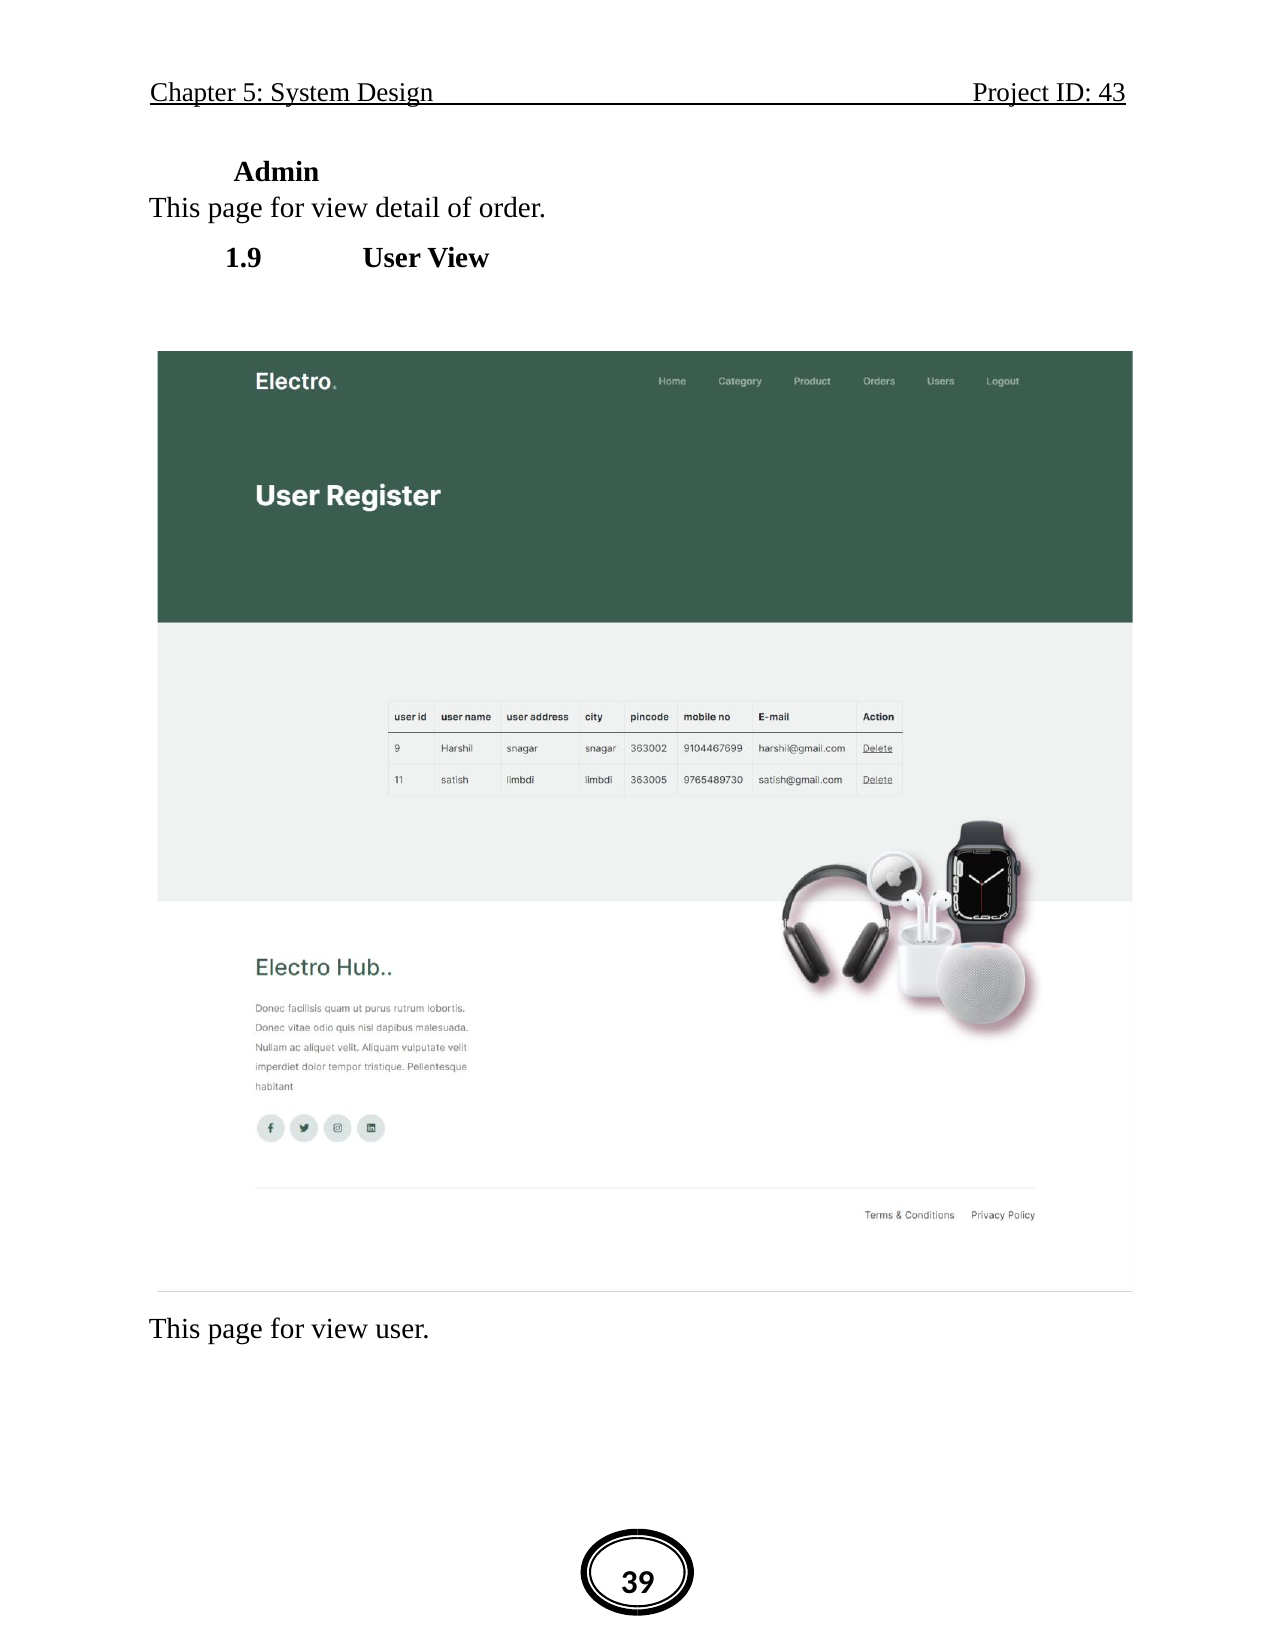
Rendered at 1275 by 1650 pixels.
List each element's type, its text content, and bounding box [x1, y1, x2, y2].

text This page for view user. [148, 1311, 1132, 1345]
text This page for view detail of order. [148, 190, 1132, 223]
picture [157, 351, 1133, 1292]
list User View [225, 240, 1132, 274]
